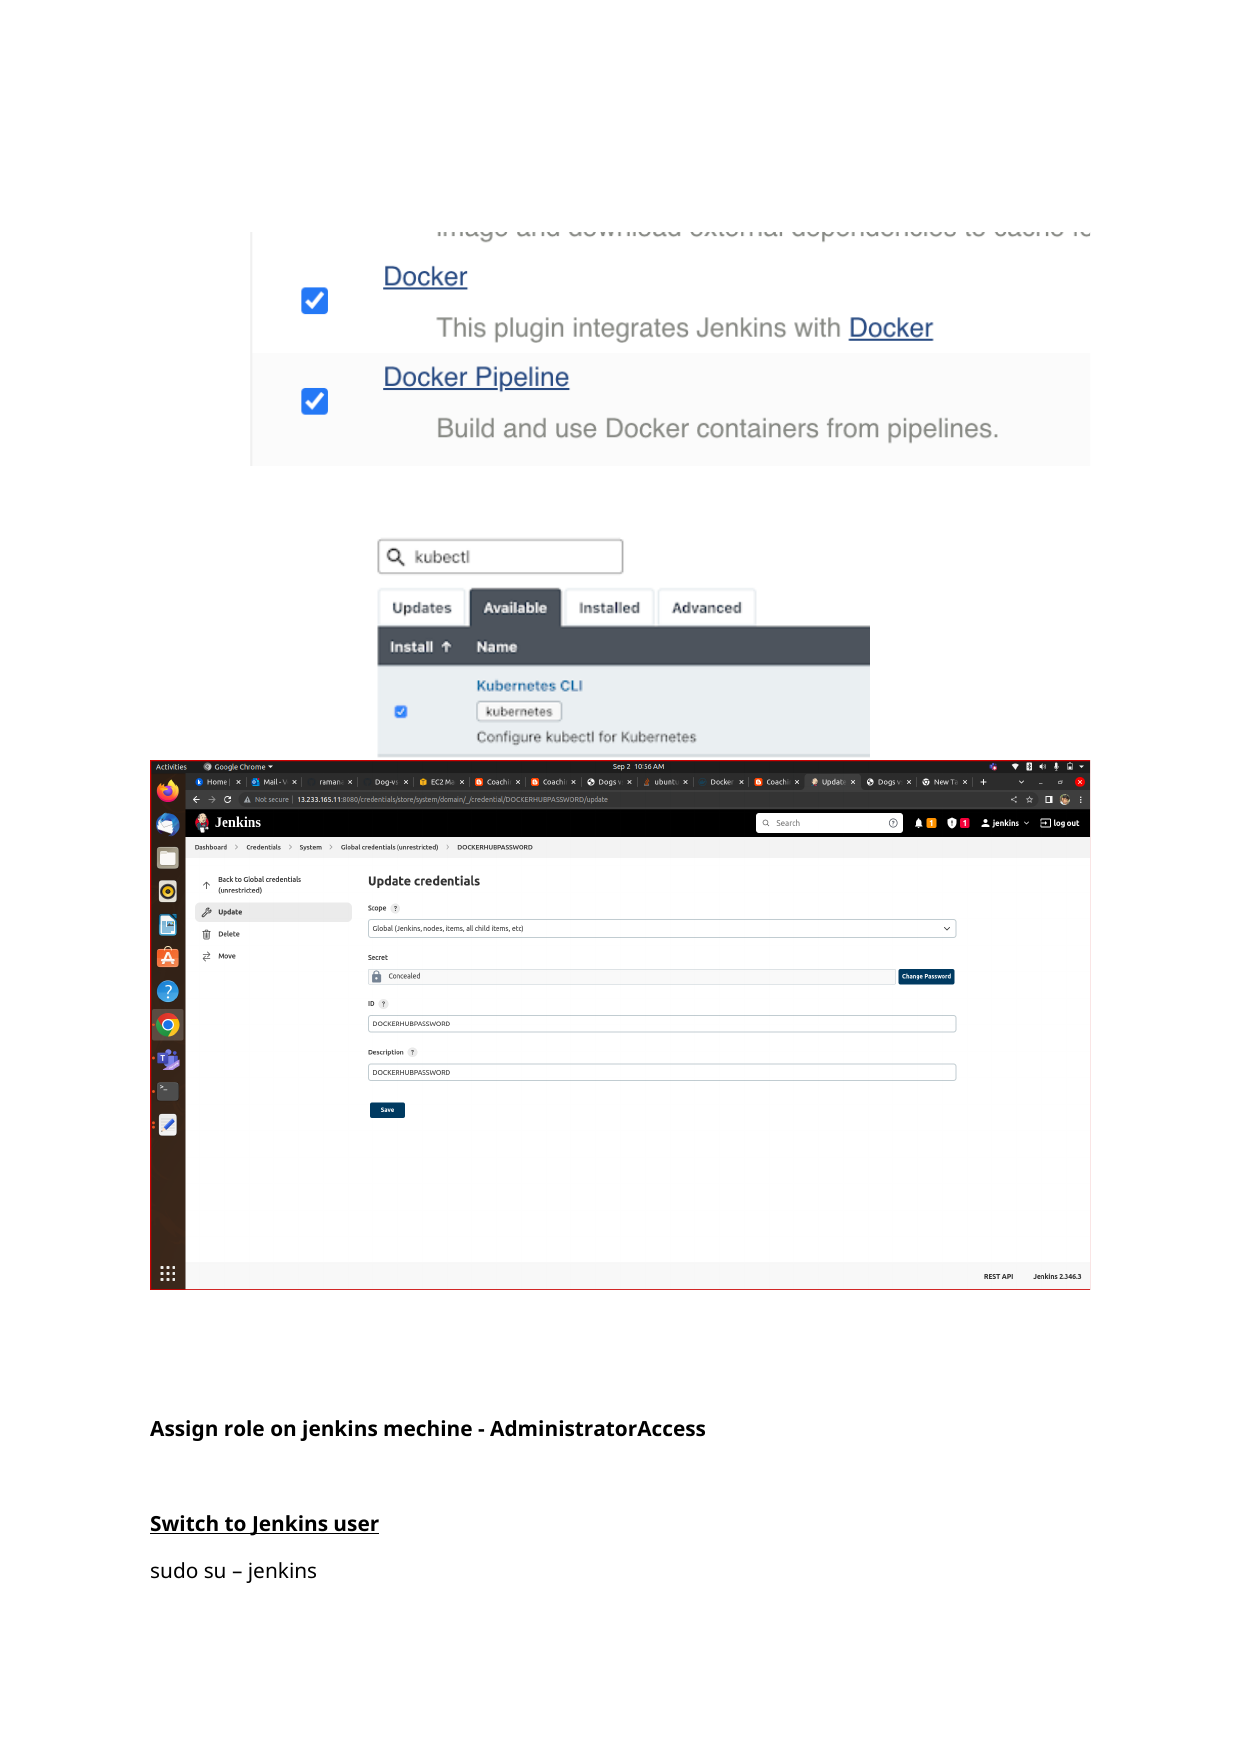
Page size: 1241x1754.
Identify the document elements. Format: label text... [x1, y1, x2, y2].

picture [150, 524, 1091, 1290]
text sudo su – jenkins [150, 1556, 1090, 1585]
text Switch to Jenkins user [150, 1509, 1090, 1537]
picture [150, 232, 1091, 466]
text Assign role on jenkins mechine - AdministratorAccess [150, 1414, 1090, 1443]
